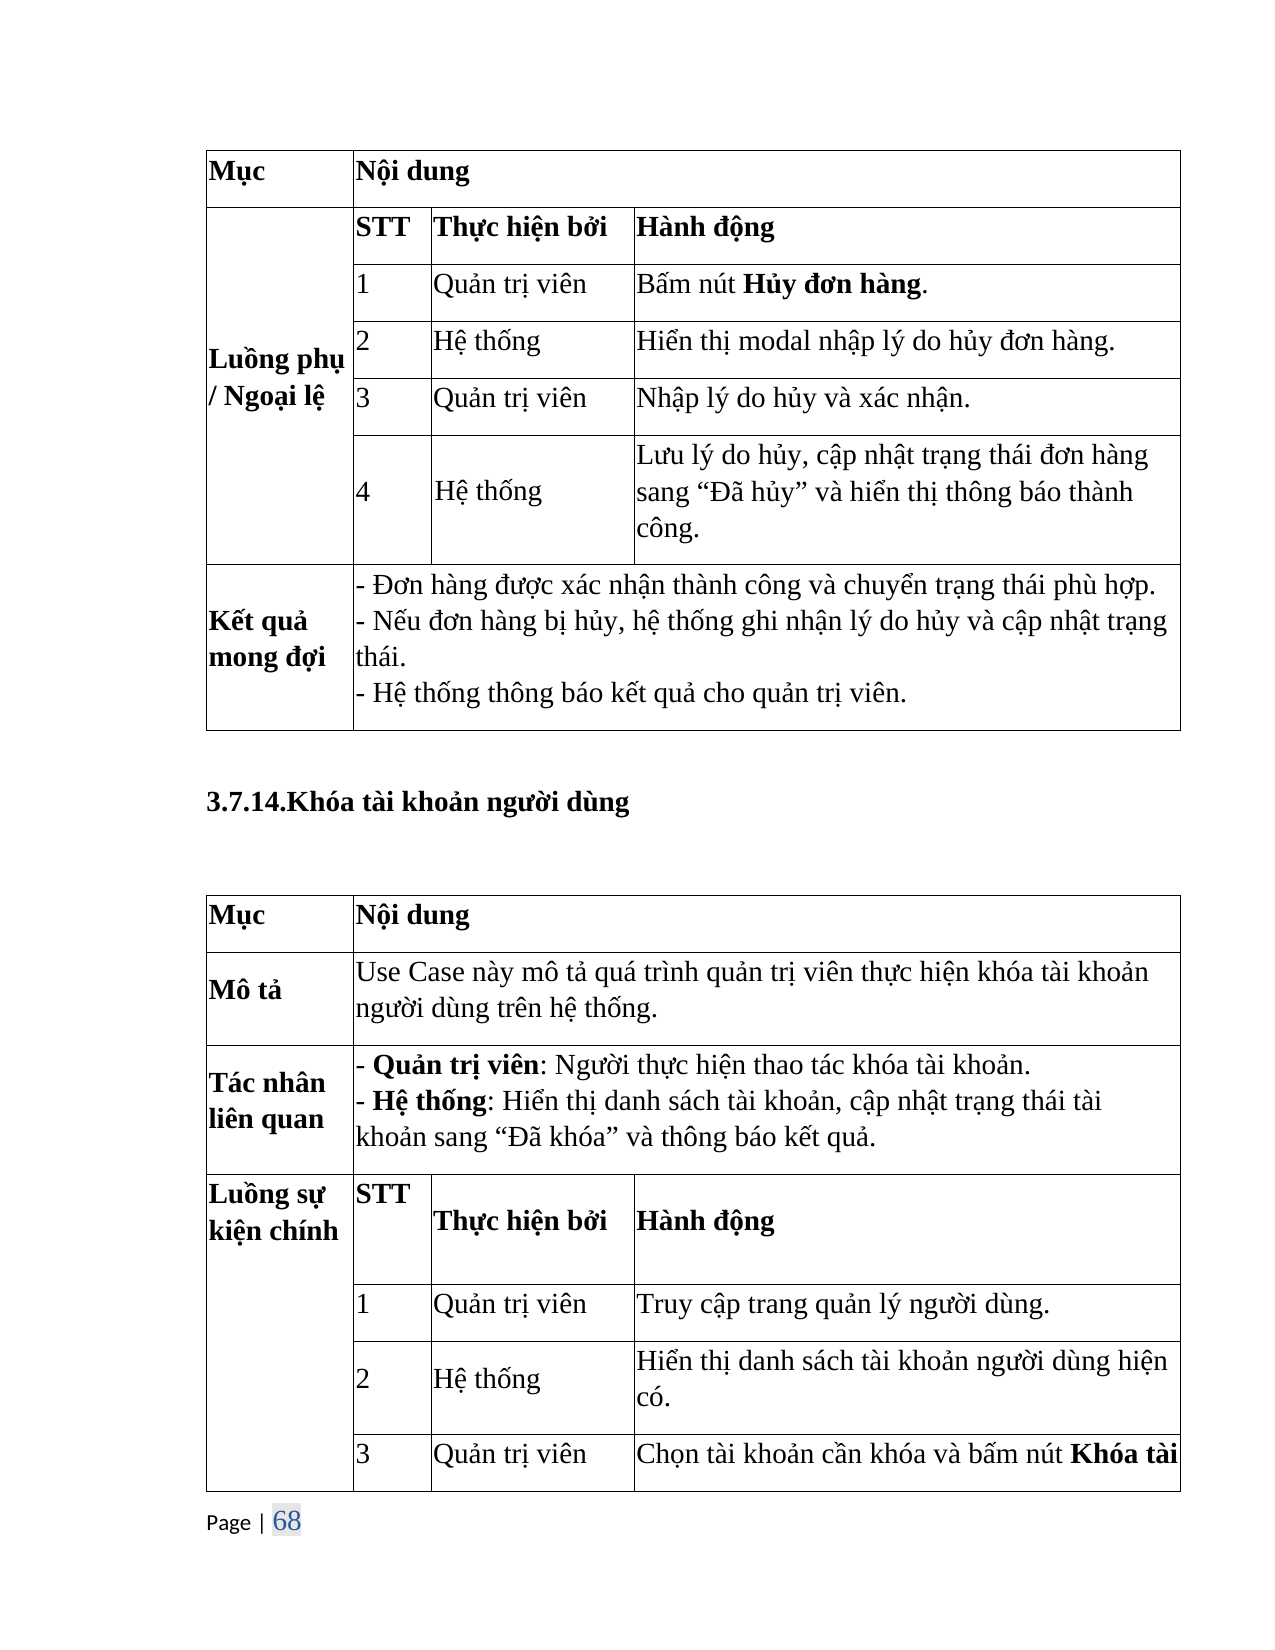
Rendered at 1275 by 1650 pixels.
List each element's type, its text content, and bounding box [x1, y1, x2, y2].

table_cell 3 [354, 379, 431, 435]
table_cell Bấm nút Hủy đơn hàng. [635, 265, 1180, 321]
table_cell Quản trị viên [432, 1435, 634, 1491]
table_cell Hành động [635, 1175, 1180, 1284]
table_cell Lưu lý do hủy, cập nhật trạng thái đơn hàng sang “Đã hủy” và hiển thị thông báo thành công. [635, 436, 1180, 564]
table_cell Hệ thống [432, 322, 634, 378]
table_cell Truy cập trang quản lý người dùng. [635, 1285, 1180, 1341]
table_cell 2 [354, 322, 431, 378]
table_cell - Quản trị viên: Người thực hiện thao tác khóa tài khoản. - Hệ thống: Hiển thị danh sách tài khoản, cập nhật trạng thái tài khoản sang “Đã khóa” và thông báo kết quả. [354, 1046, 1180, 1174]
table_cell STT [354, 1175, 431, 1284]
table_cell 2 [354, 1342, 431, 1434]
table_header Nội dung [354, 896, 1180, 952]
table_header Mục [207, 896, 353, 952]
table_cell STT [354, 208, 431, 264]
table_cell Mô tả [207, 953, 353, 1045]
table_cell Quản trị viên [432, 379, 634, 435]
table_cell Thực hiện bởi [432, 1175, 634, 1284]
table_cell Hành động [635, 208, 1180, 264]
table_cell [432, 436, 634, 564]
table_cell 1 [354, 265, 431, 321]
table_cell Tác nhân liên quan [207, 1046, 353, 1174]
table_header Mục [207, 151, 353, 207]
table_cell Use Case này mô tả quá trình quản trị viên thực hiện khóa tài khoản người dùng trên hệ thống. [354, 953, 1180, 1045]
table_cell Kết quả mong đợi [207, 565, 353, 729]
table_cell Quản trị viên [432, 1285, 634, 1341]
table_header Nội dung [354, 151, 1180, 207]
table_cell Nhập lý do hủy và xác nhận. [635, 379, 1180, 435]
table_cell Luồng sự kiện chính [207, 1175, 353, 1491]
table_cell Hệ thống [432, 1342, 634, 1434]
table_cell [635, 1435, 1180, 1491]
subtitle 3.7.14.Khóa tài khoản người dùng [206, 792, 1187, 817]
table_cell 3 [354, 1435, 431, 1491]
table_cell Hiển thị danh sách tài khoản người dùng hiện có. [635, 1342, 1180, 1434]
table_cell Hiển thị modal nhập lý do hủy đơn hàng. [635, 322, 1180, 378]
table_cell 4 [354, 436, 431, 564]
table_cell Luồng phụ / Ngoại lệ [207, 208, 353, 564]
table_cell Quản trị viên [432, 265, 634, 321]
table_cell - Đơn hàng được xác nhận thành công và chuyển trạng thái phù hợp. - Nếu đơn hàng bị hủy, hệ thống ghi nhận lý do hủy và cập nhật trạng thái. - Hệ thống thông báo kết quả cho quản trị viên. [354, 565, 1180, 729]
table_cell 1 [354, 1285, 431, 1341]
table_cell Thực hiện bởi [432, 208, 634, 264]
